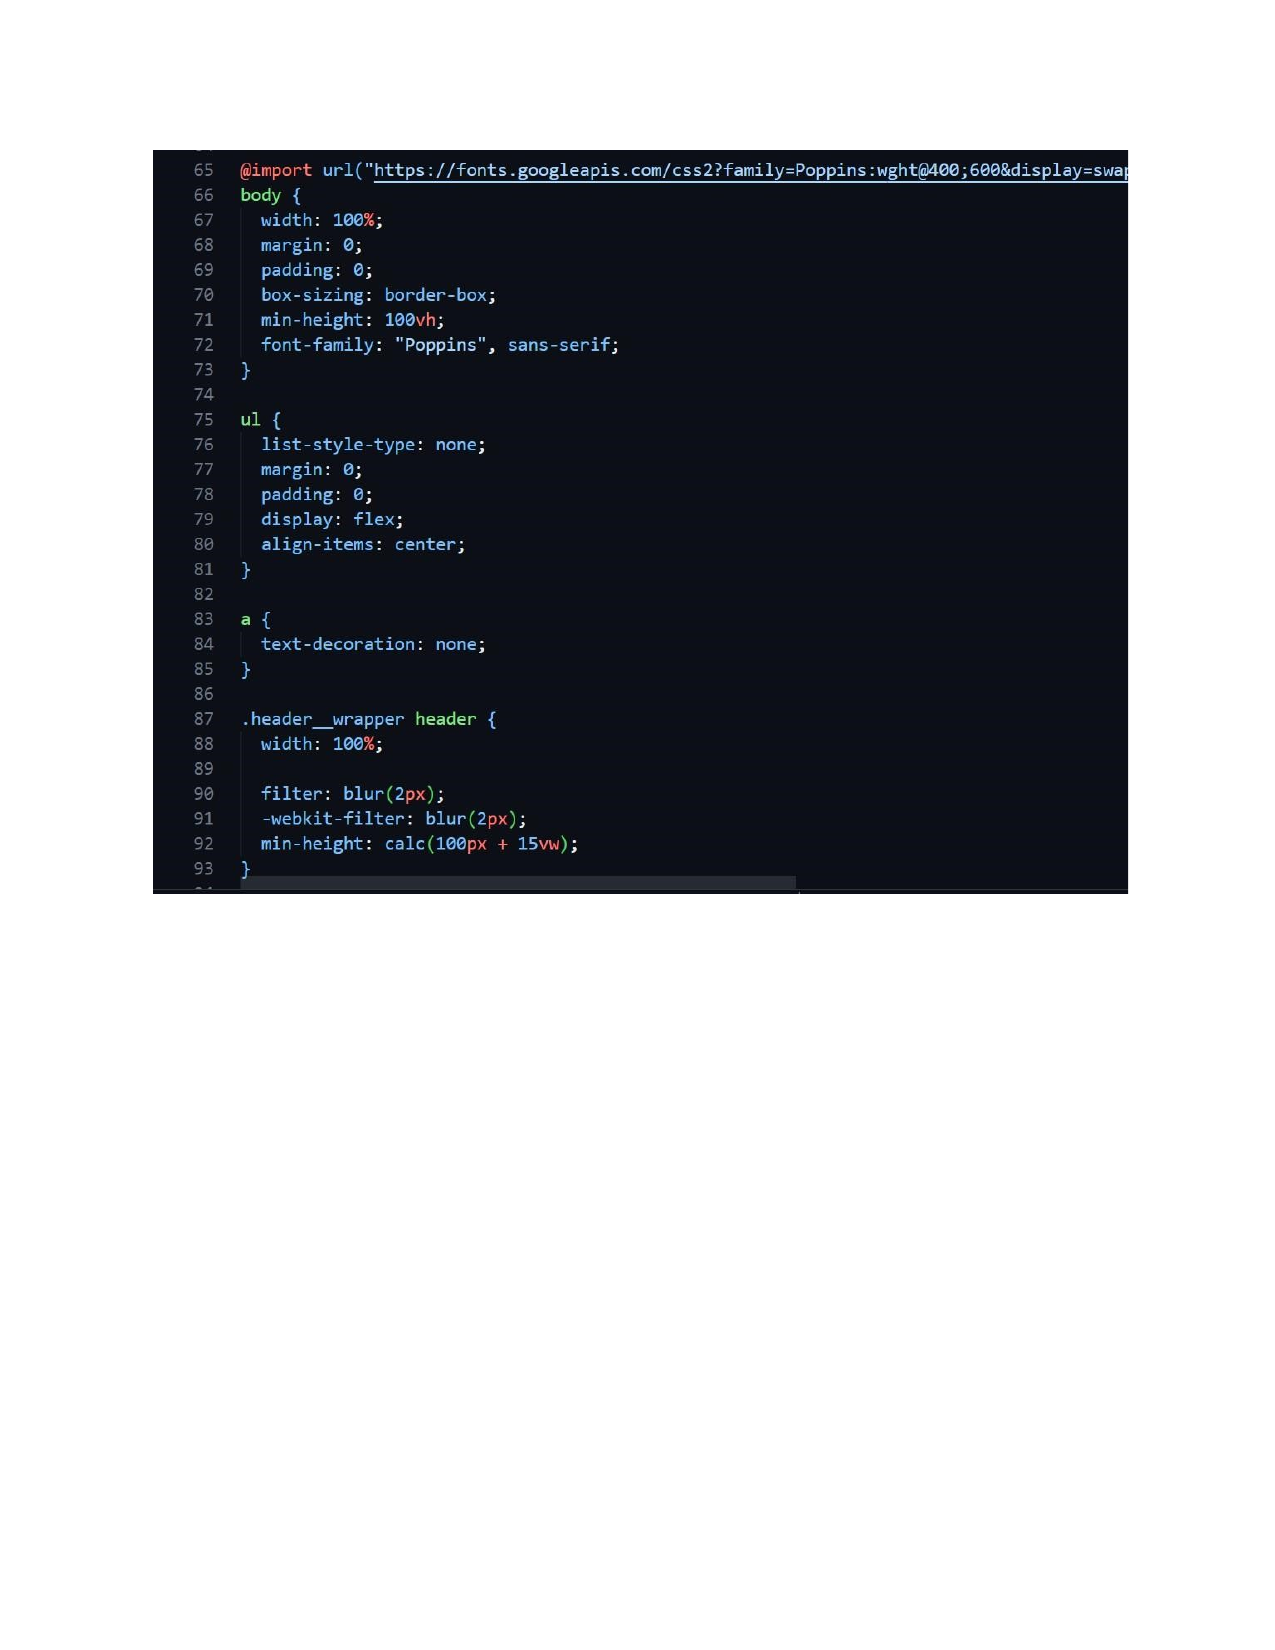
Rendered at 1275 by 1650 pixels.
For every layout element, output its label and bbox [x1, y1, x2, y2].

picture [153, 150, 1129, 894]
